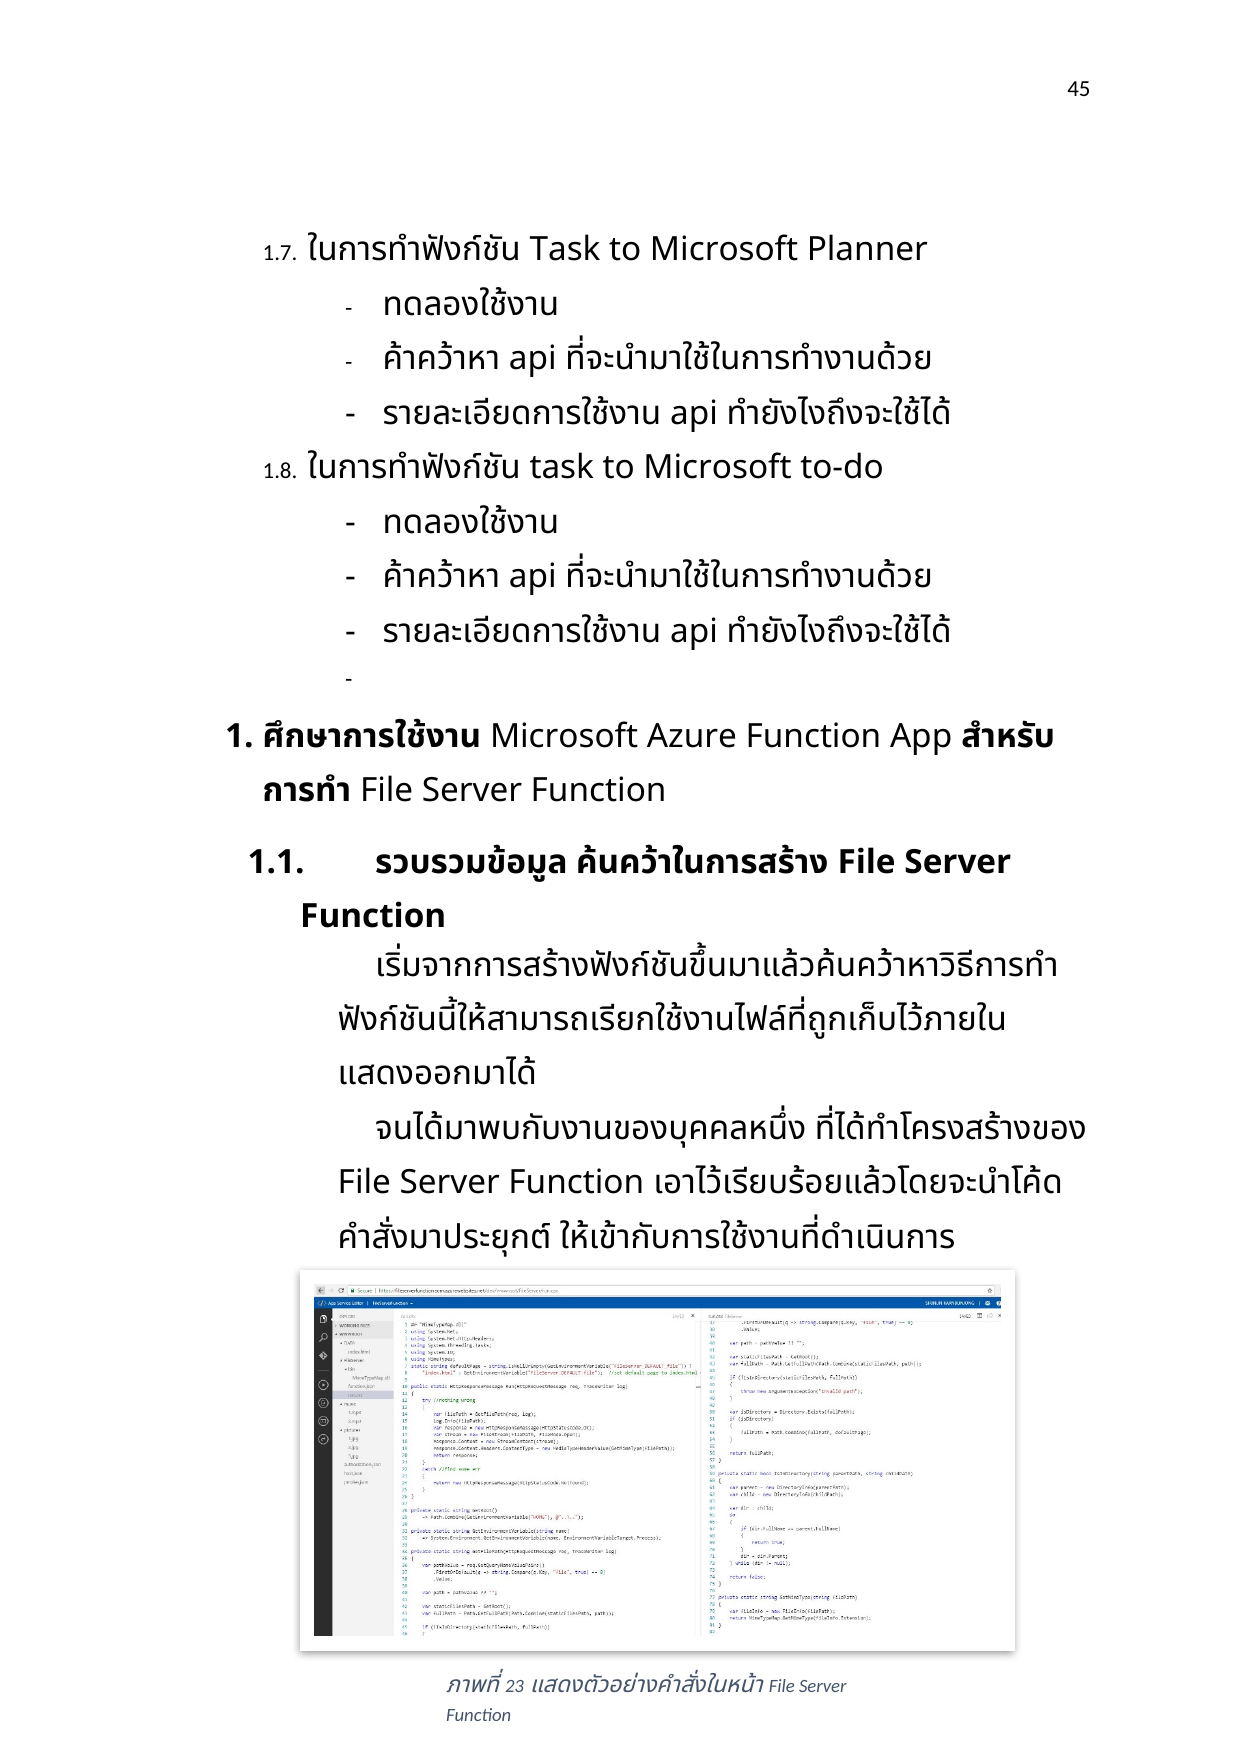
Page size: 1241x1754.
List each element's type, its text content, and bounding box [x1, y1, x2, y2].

list เริ่มจากการสร้างฟังก์ชันขึ้นมาแล้วค้นคว้าหาวิธีการทำฟังก์ชันนี้ให้สามารถเรียกใช้งานไฟล์ที่ถูกเก็บไว้ภายในแสดงออกมาได้ [337, 941, 1090, 1100]
list รวบรวมข้อมูล ค้นคว้าในการสร้าง File Server Function [247, 837, 1090, 937]
list ค้าคว้าหา api ที่จะนำมาใช้ในการทำงานด้วย [345, 552, 1090, 603]
list รายละเอียดการใช้งาน api ทำยังไงถึงจะใช้ได้ [345, 388, 1090, 439]
list รายละเอียดการใช้งาน api ทำยังไงถึงจะใช้ได้ [345, 607, 1090, 657]
list ในการทำฟังก์ชัน Task to Microsoft Planner [262, 225, 1090, 276]
subtitle ศึกษาการใช้งาน Microsoft Azure Function App สำหรับการทำ File Server Function [225, 712, 1090, 817]
list ค้าคว้าหา api ที่จะนำมาใช้ในการทำงานด้วย [345, 334, 1090, 384]
list ในการทำฟังก์ชัน task to Microsoft to-do [262, 443, 1090, 494]
list ทดลองใช้งาน [345, 498, 1090, 548]
list จนได้มาพบกับงานของบุคคลหนึ่ง ที่ได้ทำโครงสร้างของ File Server Function เอาไว้เรียบร้อยแล้วโดยจะนำโค้ดคำสั่งมาประยุกต์ ให้เข้ากับการใช้งานที่ดำเนินการ [337, 1104, 1090, 1263]
picture [314, 1284, 1001, 1636]
list ทดลองใช้งาน [345, 279, 1090, 330]
